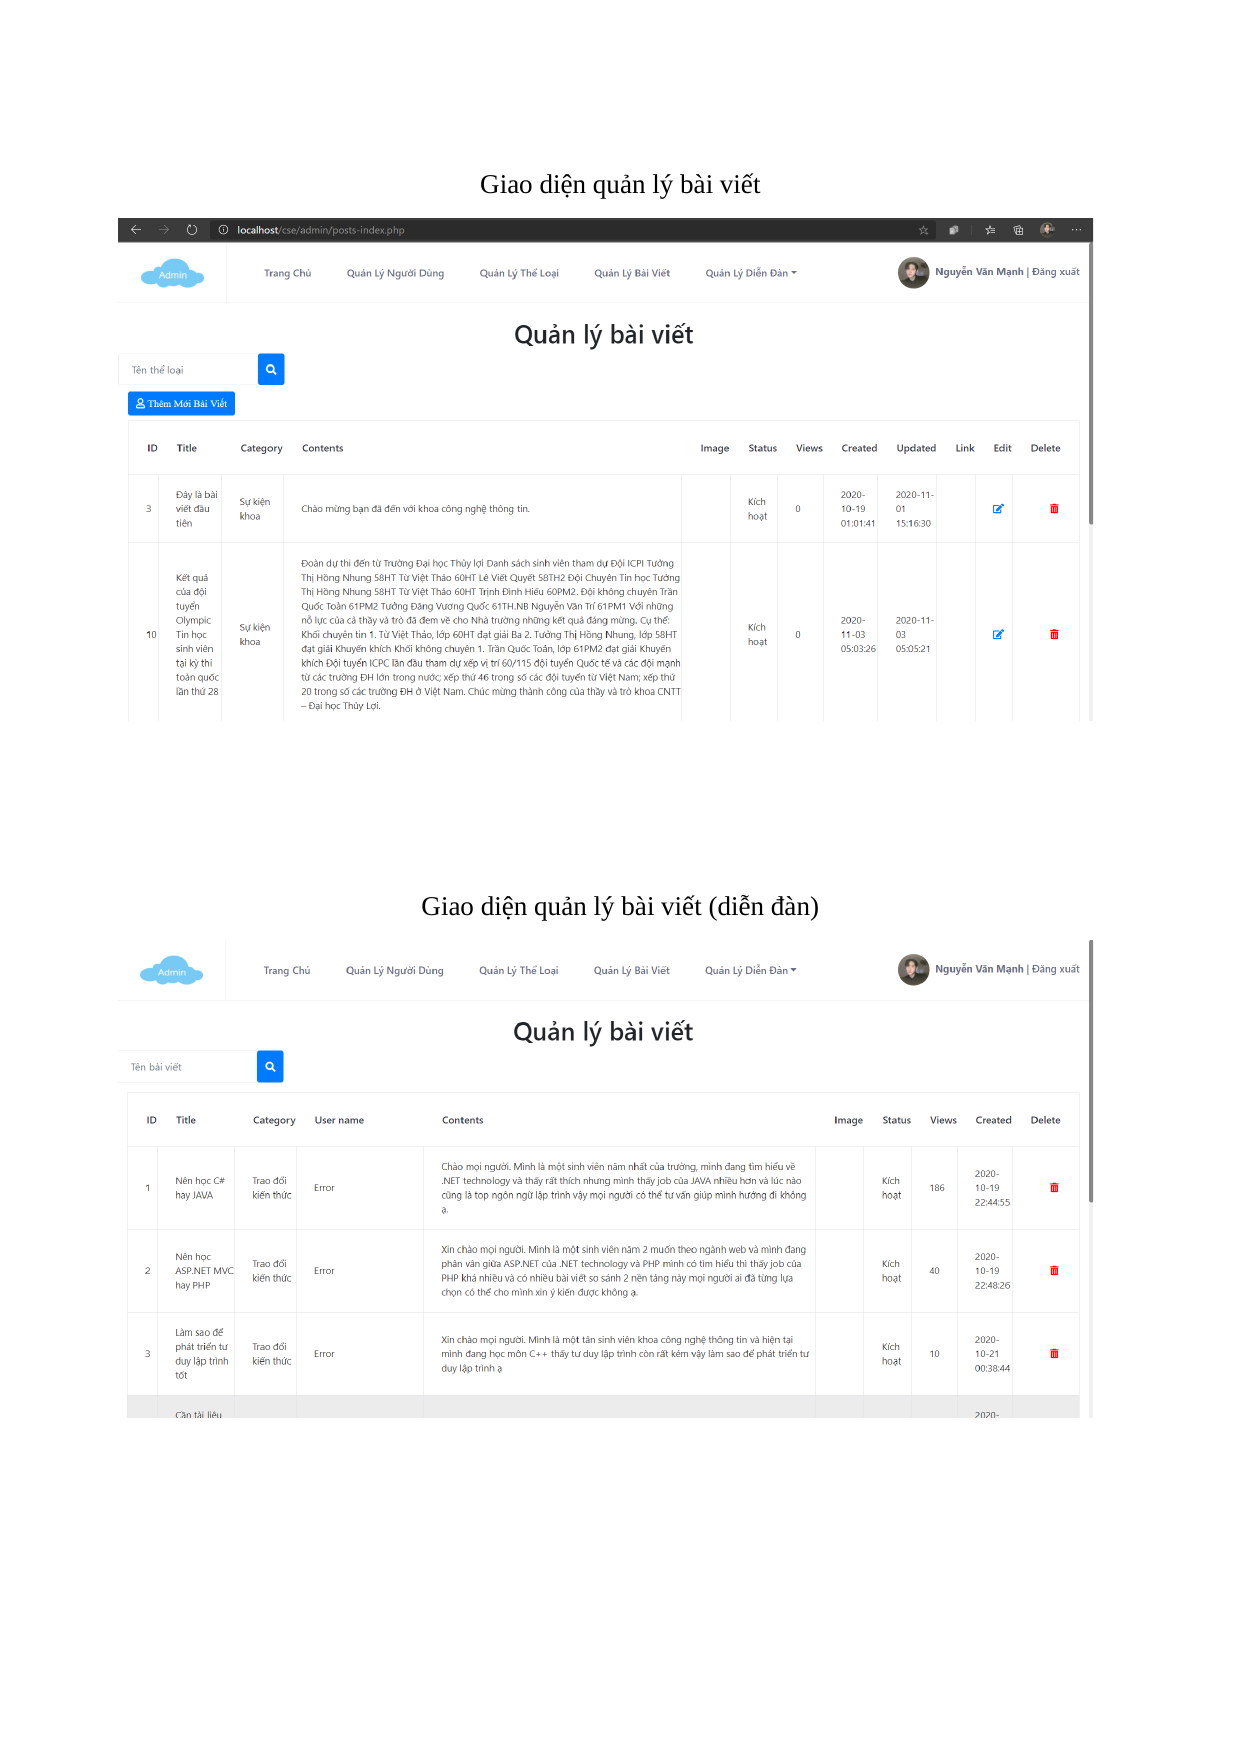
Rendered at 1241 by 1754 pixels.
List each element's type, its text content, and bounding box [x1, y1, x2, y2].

picture [118, 218, 1094, 721]
text Giao diện quản lý bài viết (diễn đàn) [118, 891, 1122, 922]
text Giao diện quản lý bài viết [118, 168, 1122, 199]
picture [118, 940, 1094, 1418]
